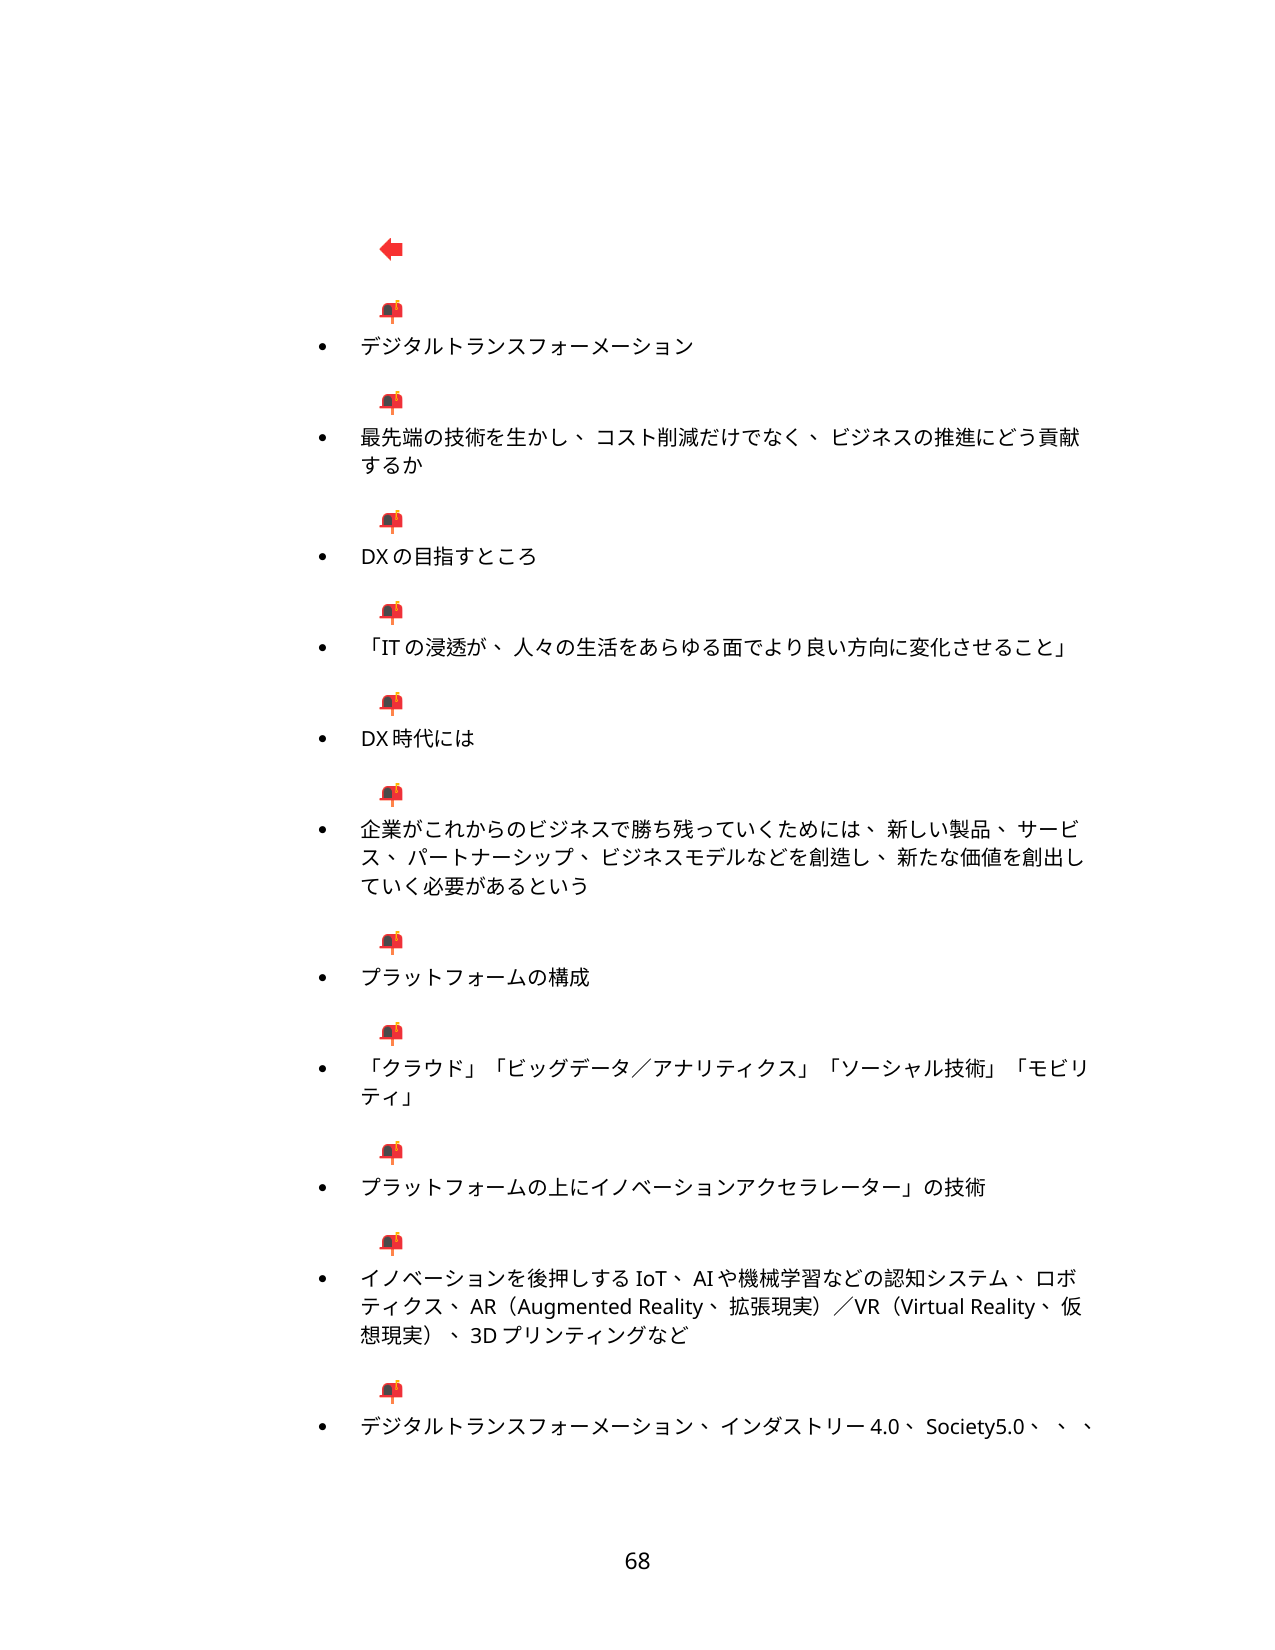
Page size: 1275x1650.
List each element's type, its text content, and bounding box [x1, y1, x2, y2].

picture [379, 300, 403, 324]
list プラットフォームの構成 [319, 963, 1098, 991]
list 「クラウド」「ビッグデータ／アナリティクス」「ソーシャル技術」「モビリティ」 [319, 1054, 1098, 1111]
list DX時代には [319, 724, 1098, 752]
picture [379, 510, 403, 534]
picture [379, 1232, 403, 1256]
list DXの目指すところ [319, 542, 1098, 571]
list 企業がこれからのビジネスで勝ち残っていくためには、 新しい製品、 サービス、 パートナーシップ、 ビジネスモデルなどを創造し、 新たな価値を創出していく必要があるという [319, 815, 1098, 900]
list デジタルトランスフォーメーション [319, 332, 1098, 360]
picture [379, 1380, 403, 1404]
picture [379, 1022, 403, 1046]
picture [379, 391, 403, 415]
picture [379, 1141, 403, 1165]
list イノベーションを後押しするIoT、 AIや機械学習などの認知システム、 ロボティクス、 AR（Augmented Reality、 拡張現実）／VR（Virtual Reality、 仮想現実）、 3Dプリンティングなど [319, 1264, 1098, 1349]
list 最先端の技術を生かし、 コスト削減だけでなく、 ビジネスの推進にどう貢献するか [319, 423, 1098, 479]
picture [379, 601, 403, 625]
list プラットフォームの上にイノベーションアクセラレーター」の技術 [319, 1173, 1098, 1201]
picture [379, 931, 403, 955]
list 「ITの浸透が、 人々の生活をあらゆる面でより良い方向に変化させること」 [319, 633, 1098, 661]
picture [379, 238, 403, 261]
list デジタルトランスフォーメーション、 インダストリー4.0、 Society5.0、 、 、 [319, 1412, 1098, 1440]
picture [379, 783, 403, 807]
picture [379, 692, 403, 716]
